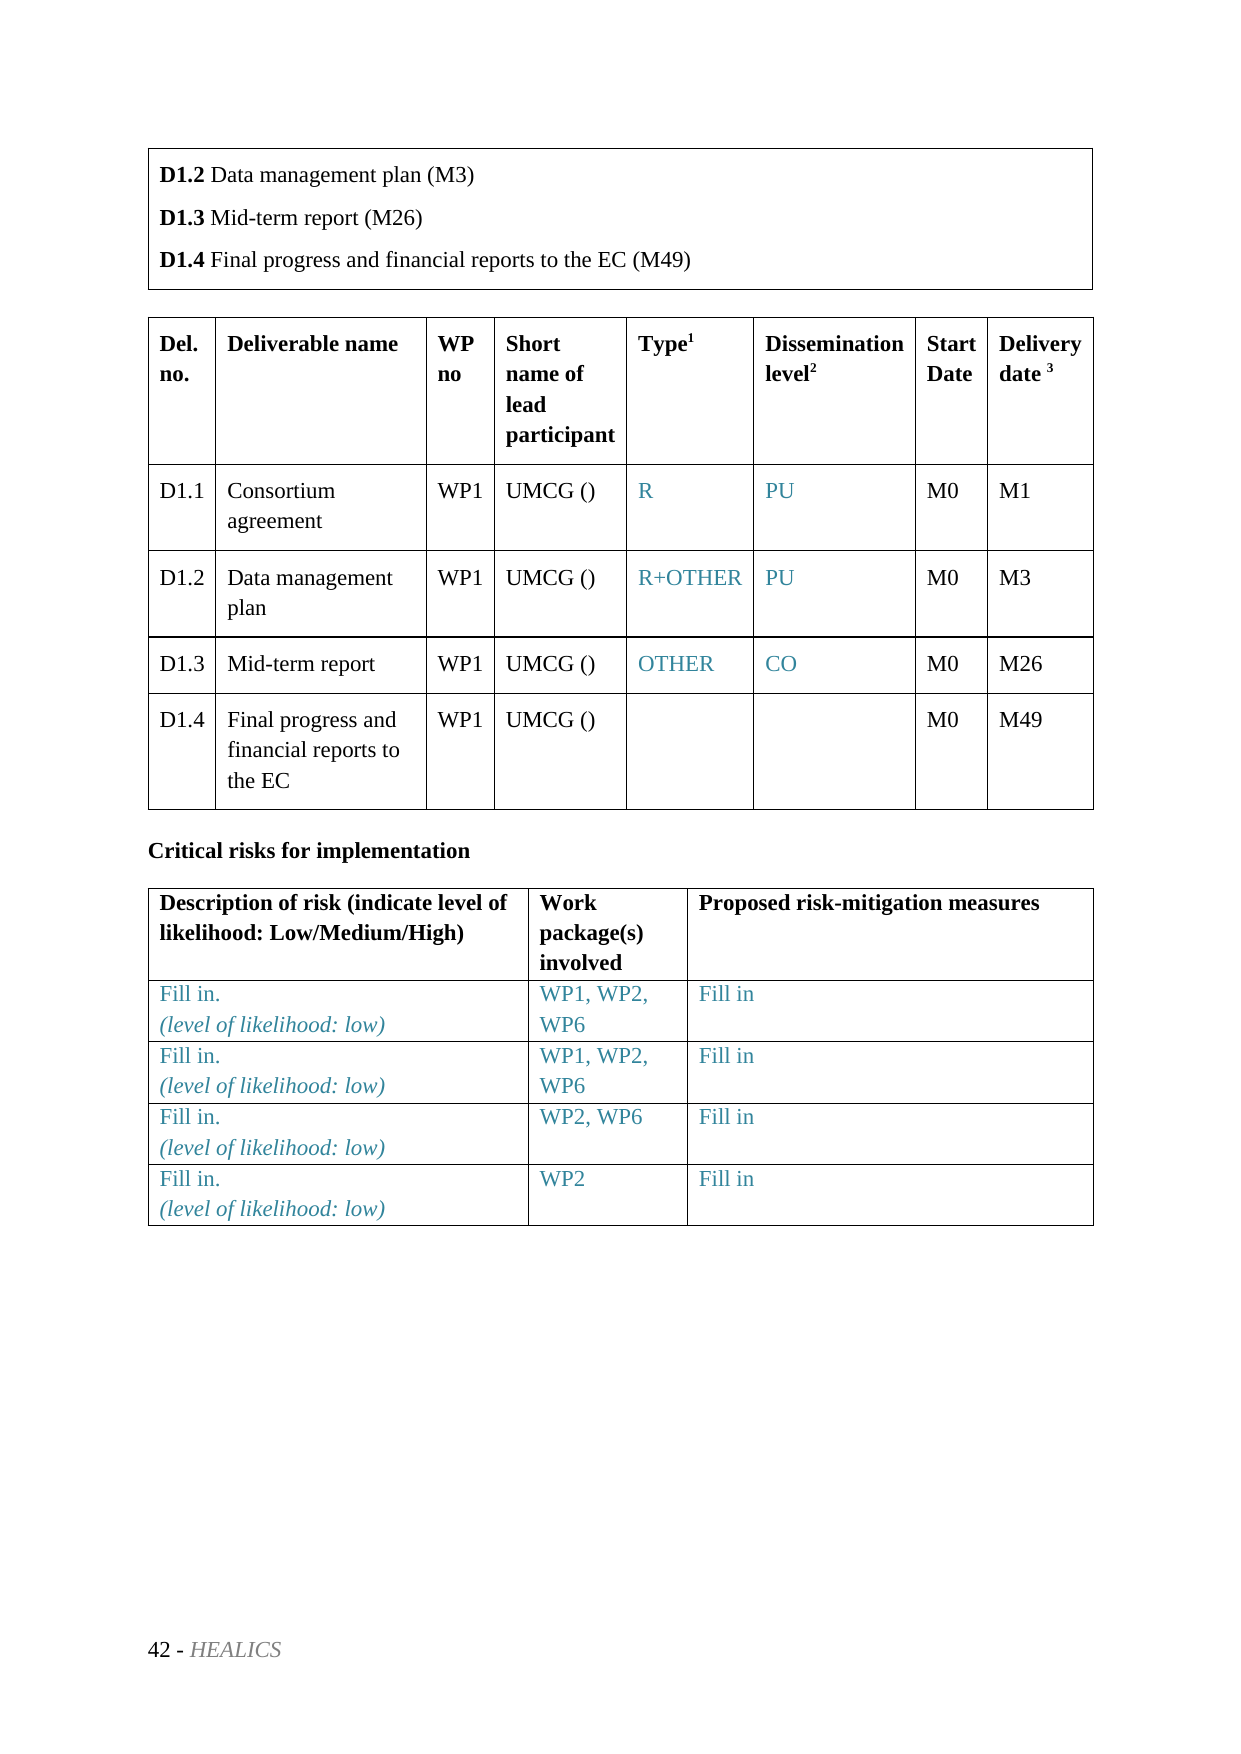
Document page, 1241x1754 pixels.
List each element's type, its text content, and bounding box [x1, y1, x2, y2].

table_cell CO [754, 638, 915, 693]
table_header Type1 [627, 318, 753, 463]
table_cell Fill in [688, 1104, 1093, 1164]
table_cell WP1 [427, 694, 494, 809]
table_cell UMCG () [495, 638, 626, 693]
table_header Short name of lead participant [495, 318, 626, 463]
table_cell Mid-term report [216, 638, 426, 693]
table_header Del. no. [149, 318, 215, 463]
table_cell Final progress and financial reports to the EC [216, 694, 426, 809]
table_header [149, 149, 1092, 289]
table_cell D1.4 [149, 694, 215, 809]
table_header Work package(s) involved [529, 889, 687, 979]
table_cell OTHER [627, 638, 753, 693]
table_cell UMCG () [495, 694, 626, 809]
table_cell WP2, WP6 [529, 1104, 687, 1164]
table_cell [627, 694, 753, 809]
table_cell Fill in. (level of likelihood: low) [149, 1165, 528, 1225]
table_cell Fill in [688, 981, 1093, 1041]
table_cell M0 [916, 465, 987, 550]
table_cell M49 [988, 694, 1093, 809]
table_cell D1.3 [149, 638, 215, 693]
table_cell R [627, 465, 753, 550]
table_cell M0 [916, 694, 987, 809]
table_cell WP1, WP2, WP6 [529, 1042, 687, 1102]
table_cell Consortium agreement [216, 465, 426, 550]
table_cell M0 [916, 551, 987, 636]
table_header Deliverable name [216, 318, 426, 463]
table_header Proposed risk-mitigation measures [688, 889, 1093, 979]
table_cell M3 [988, 551, 1093, 636]
table_cell D1.1 [149, 465, 215, 550]
table_cell Fill in. (level of likelihood: low) [149, 981, 528, 1041]
table_cell D1.2 [149, 551, 215, 636]
table_cell UMCG () [495, 551, 626, 636]
table_cell M1 [988, 465, 1093, 550]
table_cell PU [754, 465, 915, 550]
table_cell Fill in [688, 1042, 1093, 1102]
table_cell Fill in. (level of likelihood: low) [149, 1042, 528, 1102]
table_header Description of risk (indicate level of likelihood: Low/Medium/High) [149, 889, 528, 979]
table_cell WP1, WP2, WP6 [529, 981, 687, 1041]
text Critical risks for implementation [148, 837, 1093, 863]
table_cell Data management plan [216, 551, 426, 636]
table_cell M0 [916, 638, 987, 693]
table_cell Fill in. (level of likelihood: low) [149, 1104, 528, 1164]
table_cell WP2 [529, 1165, 687, 1225]
table_cell UMCG () [495, 465, 626, 550]
table_cell Fill in [688, 1165, 1093, 1225]
table_cell M26 [988, 638, 1093, 693]
table_cell WP1 [427, 465, 494, 550]
table_cell R+OTHER [627, 551, 753, 636]
table_header Dissemination level2 [754, 318, 915, 463]
table_cell WP1 [427, 638, 494, 693]
table_header Start Date [916, 318, 987, 463]
table_header Delivery date 3 [988, 318, 1093, 463]
table_cell [754, 694, 915, 809]
table_header WP no [427, 318, 494, 463]
table_cell PU [754, 551, 915, 636]
table_cell WP1 [427, 551, 494, 636]
